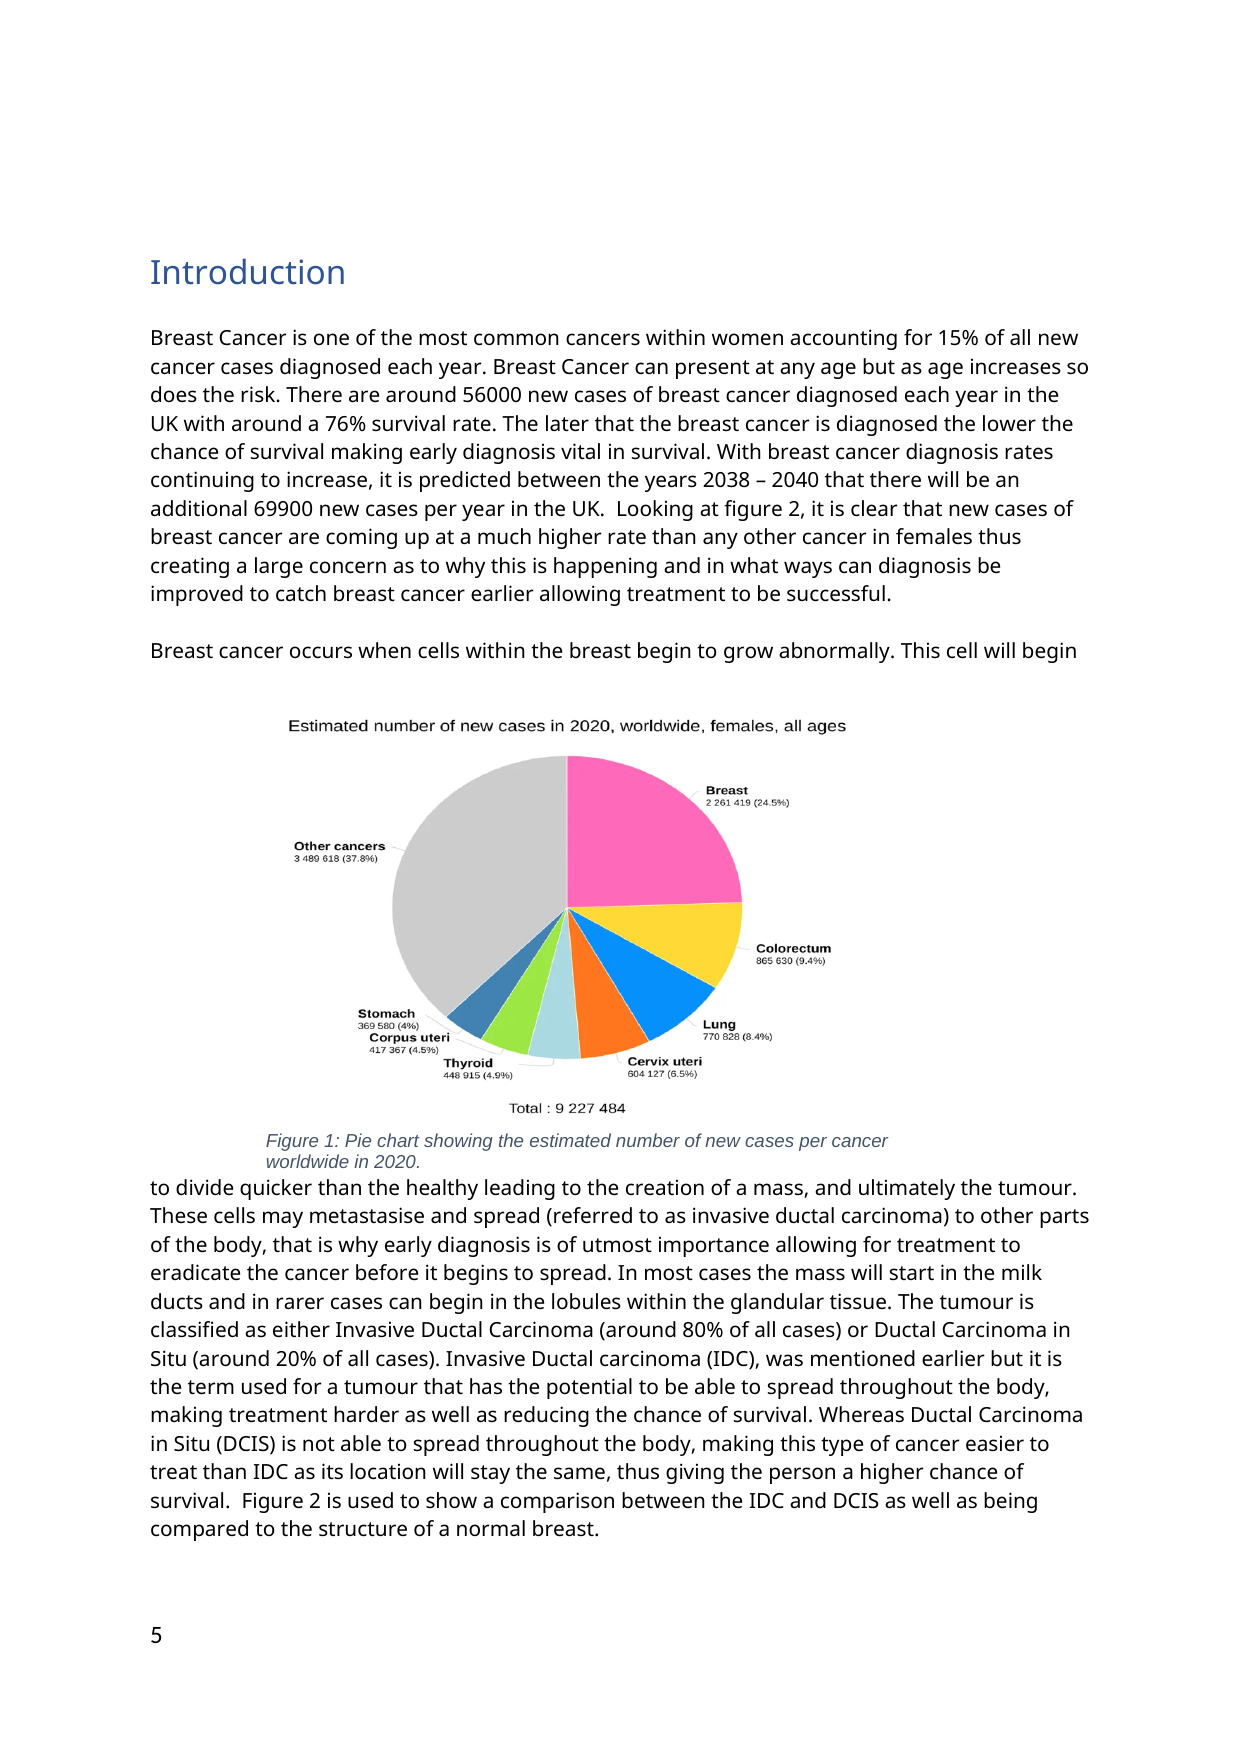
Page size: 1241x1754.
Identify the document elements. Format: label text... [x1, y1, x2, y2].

text Breast Cancer is one of the most common cancers within women accounting for 15% of all new cancer cases diagnosed each year. Breast Cancer can present at any age but as age increases so does the risk. There are around 56000 new cases of breast cancer diagnosed each year in the UK with around a 76% survival rate. The later that the breast cancer is diagnosed the lower the chance of survival making early diagnosis vital in survival. With breast cancer diagnosis rates continuing to increase, it is predicted between the years 2038 – 2040 that there will be an additional 69900 new cases per year in the UK. Looking at figure 2, it is clear that new cases of breast cancer are coming up at a much higher rate than any other cancer in females thus creating a large concern as to why this is happening and in what ways can diagnosis be improved to catch breast cancer earlier allowing treatment to be successful. [150, 323, 1090, 608]
subtitle Introduction [150, 249, 1090, 294]
picture [230, 676, 904, 1130]
